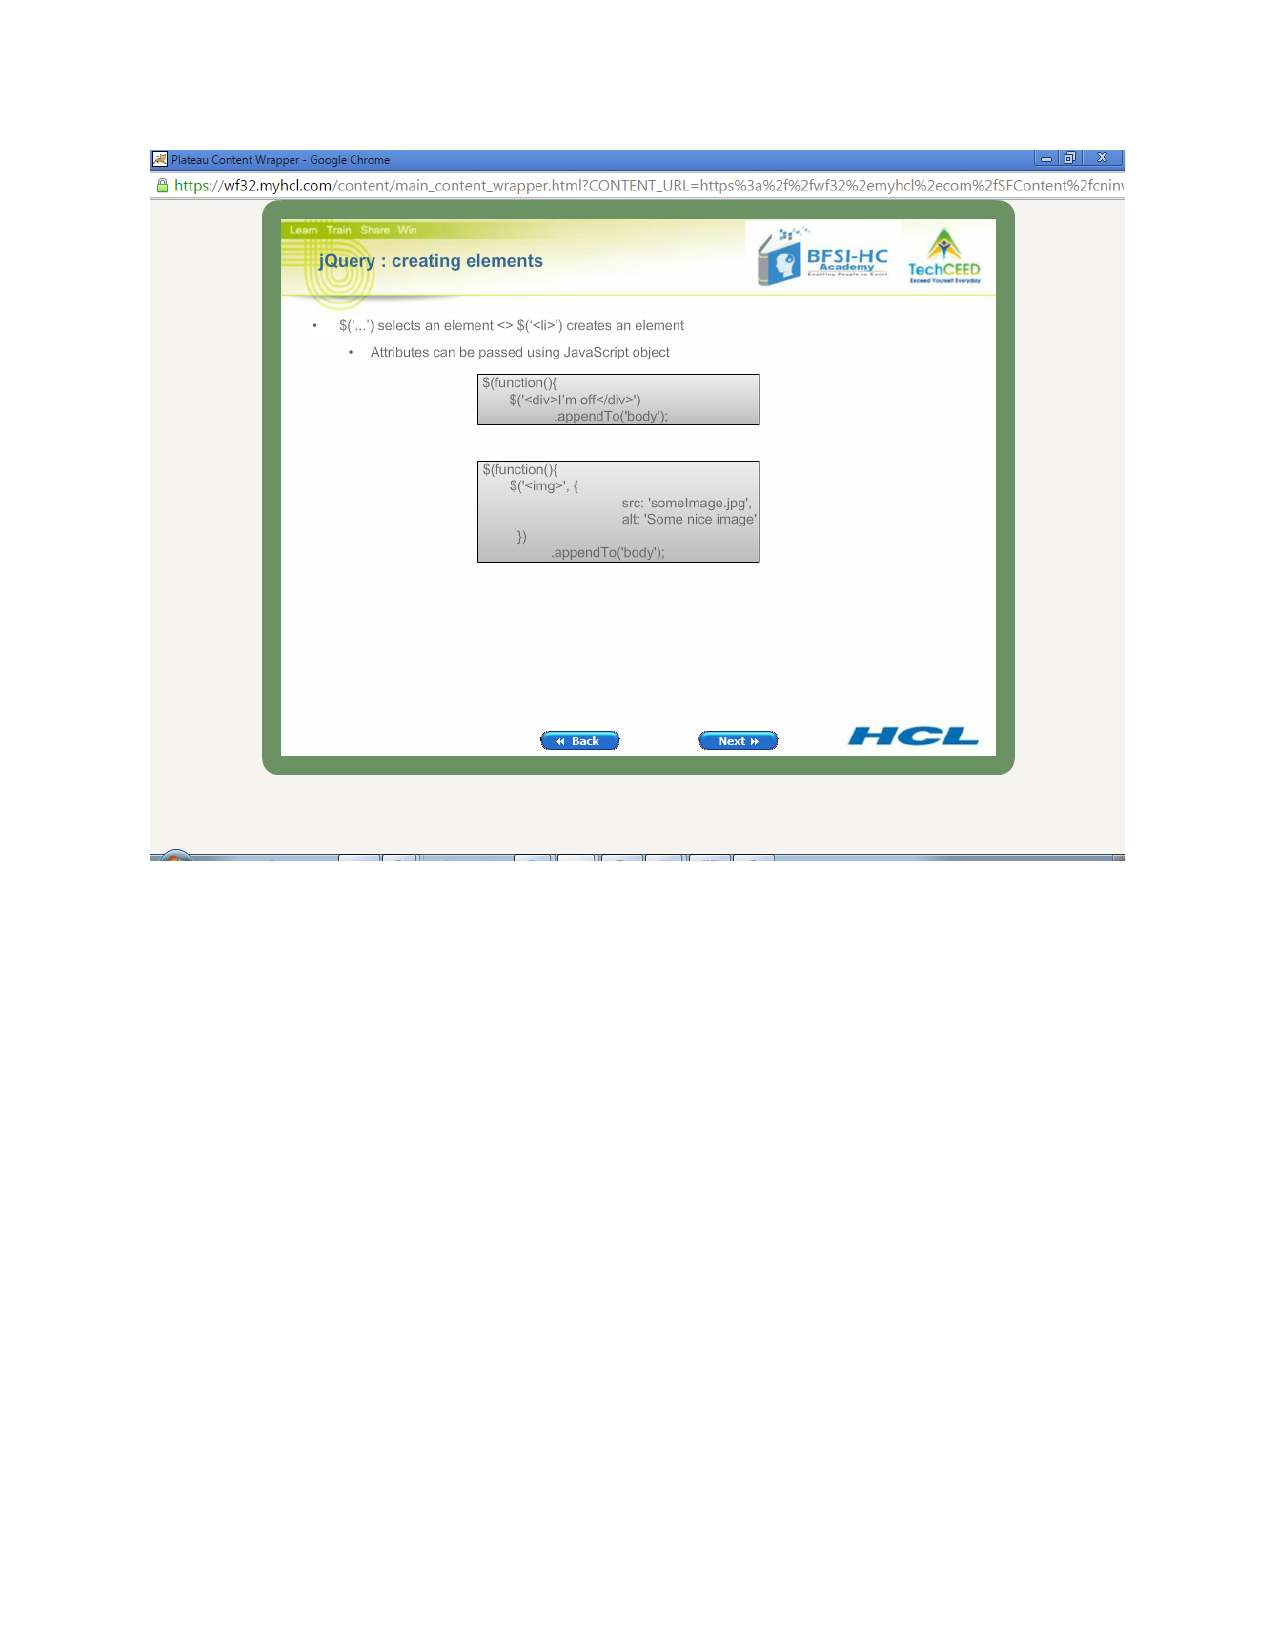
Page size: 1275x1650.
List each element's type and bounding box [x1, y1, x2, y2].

picture [150, 150, 1125, 861]
